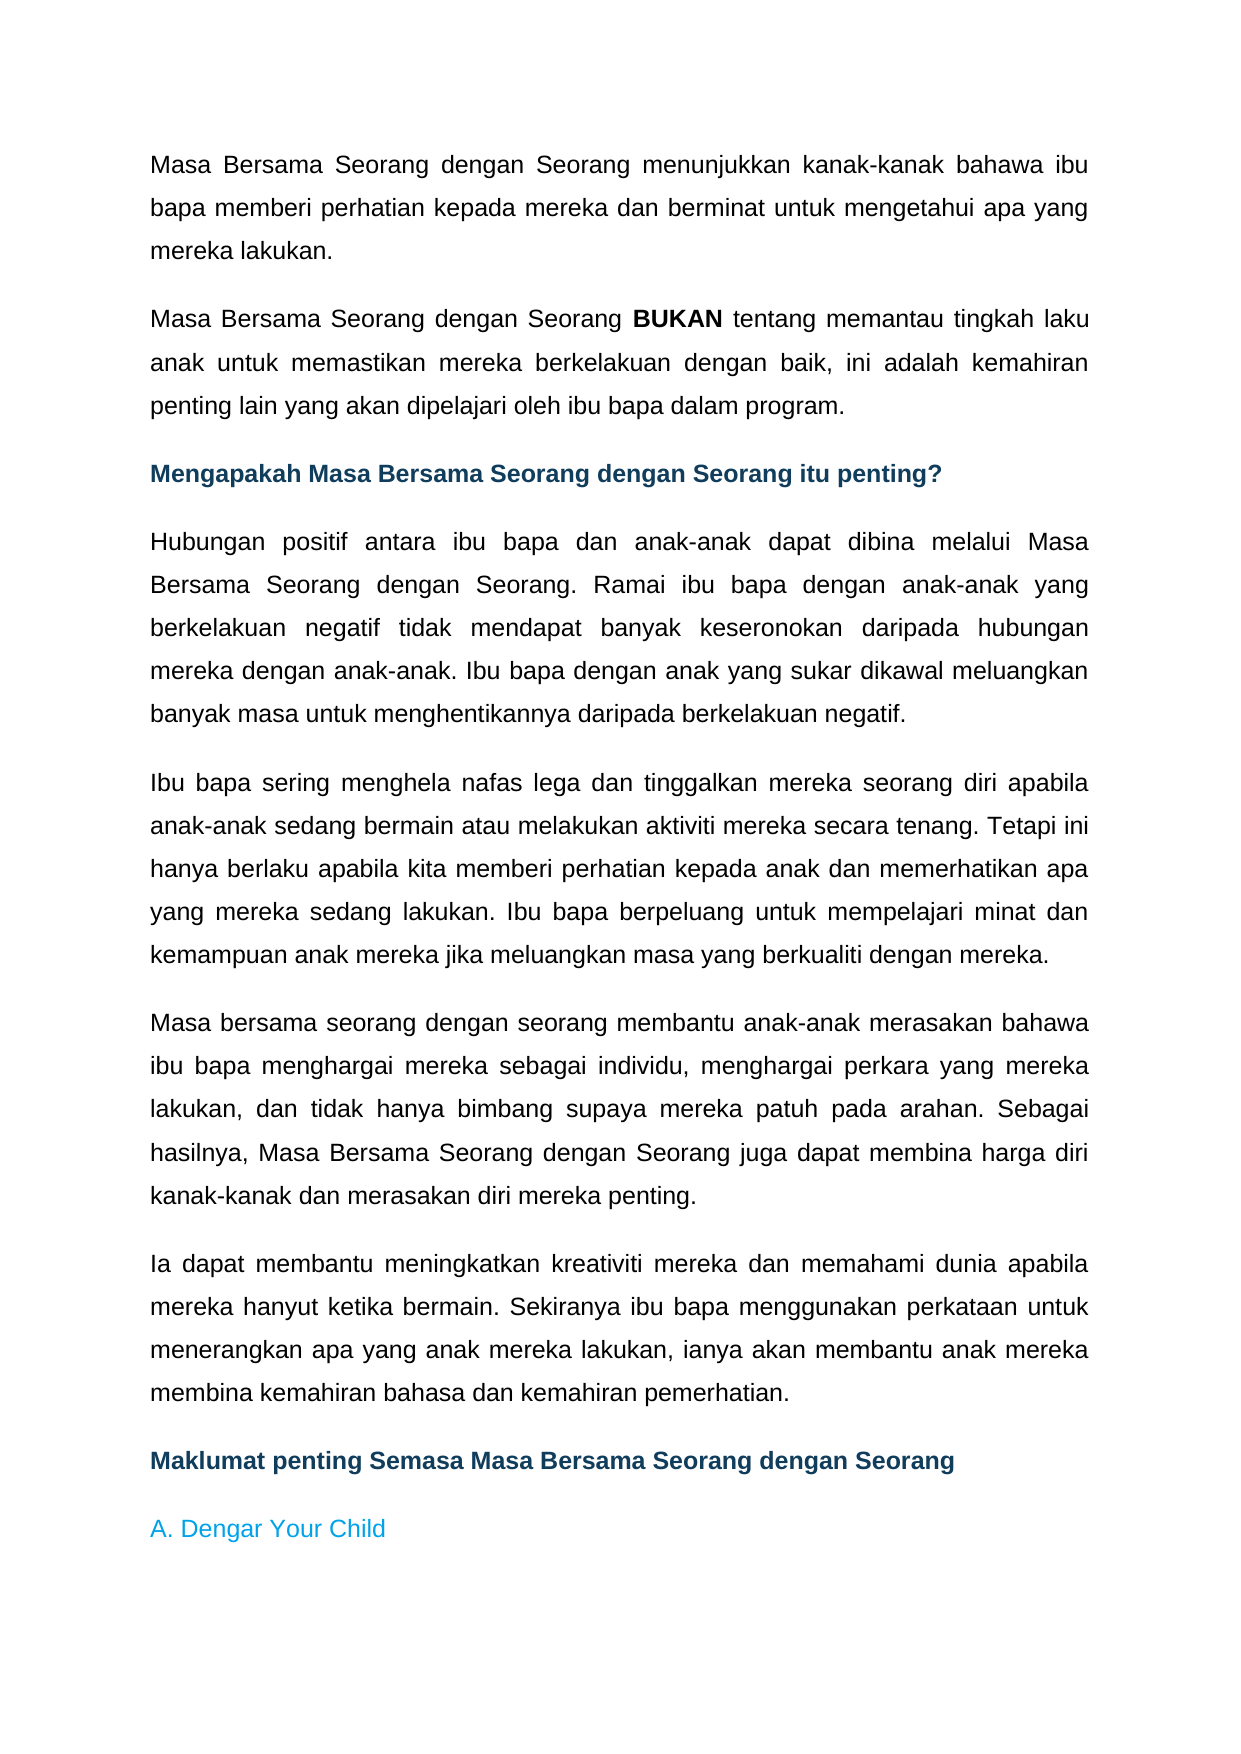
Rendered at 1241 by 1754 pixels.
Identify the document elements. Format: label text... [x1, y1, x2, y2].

subtitle Mengapakah Masa Bersama Seorang dengan Seorang itu penting? [150, 459, 1090, 487]
text Masa bersama seorang dengan seorang membantu anak-anak merasakan bahawa ibu bapa menghargai mereka sebagai individu, menghargai perkara yang mereka lakukan, dan tidak hanya bimbang supaya mereka patuh pada arahan. Sebagai hasilnya, Masa Bersama Seorang dengan Seorang juga dapat membina harga diri kanak-kanak dan merasakan diri mereka penting. [150, 1008, 1090, 1209]
text Ia dapat membantu meningkatkan kreativiti mereka dan memahami dunia apabila mereka hanyut ketika bermain. Sekiranya ibu bapa menggunakan perkataan untuk menerangkan apa yang anak mereka lakukan, ianya akan membantu anak mereka membina kemahiran bahasa dan kemahiran pemerhatian. [150, 1249, 1090, 1407]
text Masa Bersama Seorang dengan Seorang menunjukkan kanak-kanak bahawa ibu bapa memberi perhatian kepada mereka dan berminat untuk mengetahui apa yang mereka lakukan. [150, 150, 1090, 265]
text Masa Bersama Seorang dengan Seorang BUKAN tentang memantau tingkah laku anak untuk memastikan mereka berkelakuan dengan baik, ini adalah kemahiran penting lain yang akan dipelajari oleh ibu bapa dalam program. [150, 304, 1090, 419]
subtitle Maklumat penting Semasa Masa Bersama Seorang dengan Seorang [150, 1446, 1090, 1475]
text Hubungan positif antara ibu bapa dan anak-anak dapat dibina melalui Masa Bersama Seorang dengan Seorang. Ramai ibu bapa dengan anak-anak yang berkelakuan negatif tidak mendapat banyak keseronokan daripada hubungan mereka dengan anak-anak. Ibu bapa dengan anak yang sukar dikawal meluangkan banyak masa untuk menghentikannya daripada berkelakuan negatif. [150, 527, 1090, 728]
text Ibu bapa sering menghela nafas lega dan tinggalkan mereka seorang diri apabila anak-anak sedang bermain atau melakukan aktiviti mereka secara tenang. Tetapi ini hanya berlaku apabila kita memberi perhatian kepada anak dan memerhatikan apa yang mereka sedang lakukan. Ibu bapa berpeluang untuk mempelajari minat dan kemampuan anak mereka jika meluangkan masa yang berkualiti dengan mereka. [150, 767, 1090, 969]
text A. Dengar Your Child [150, 1514, 1090, 1543]
